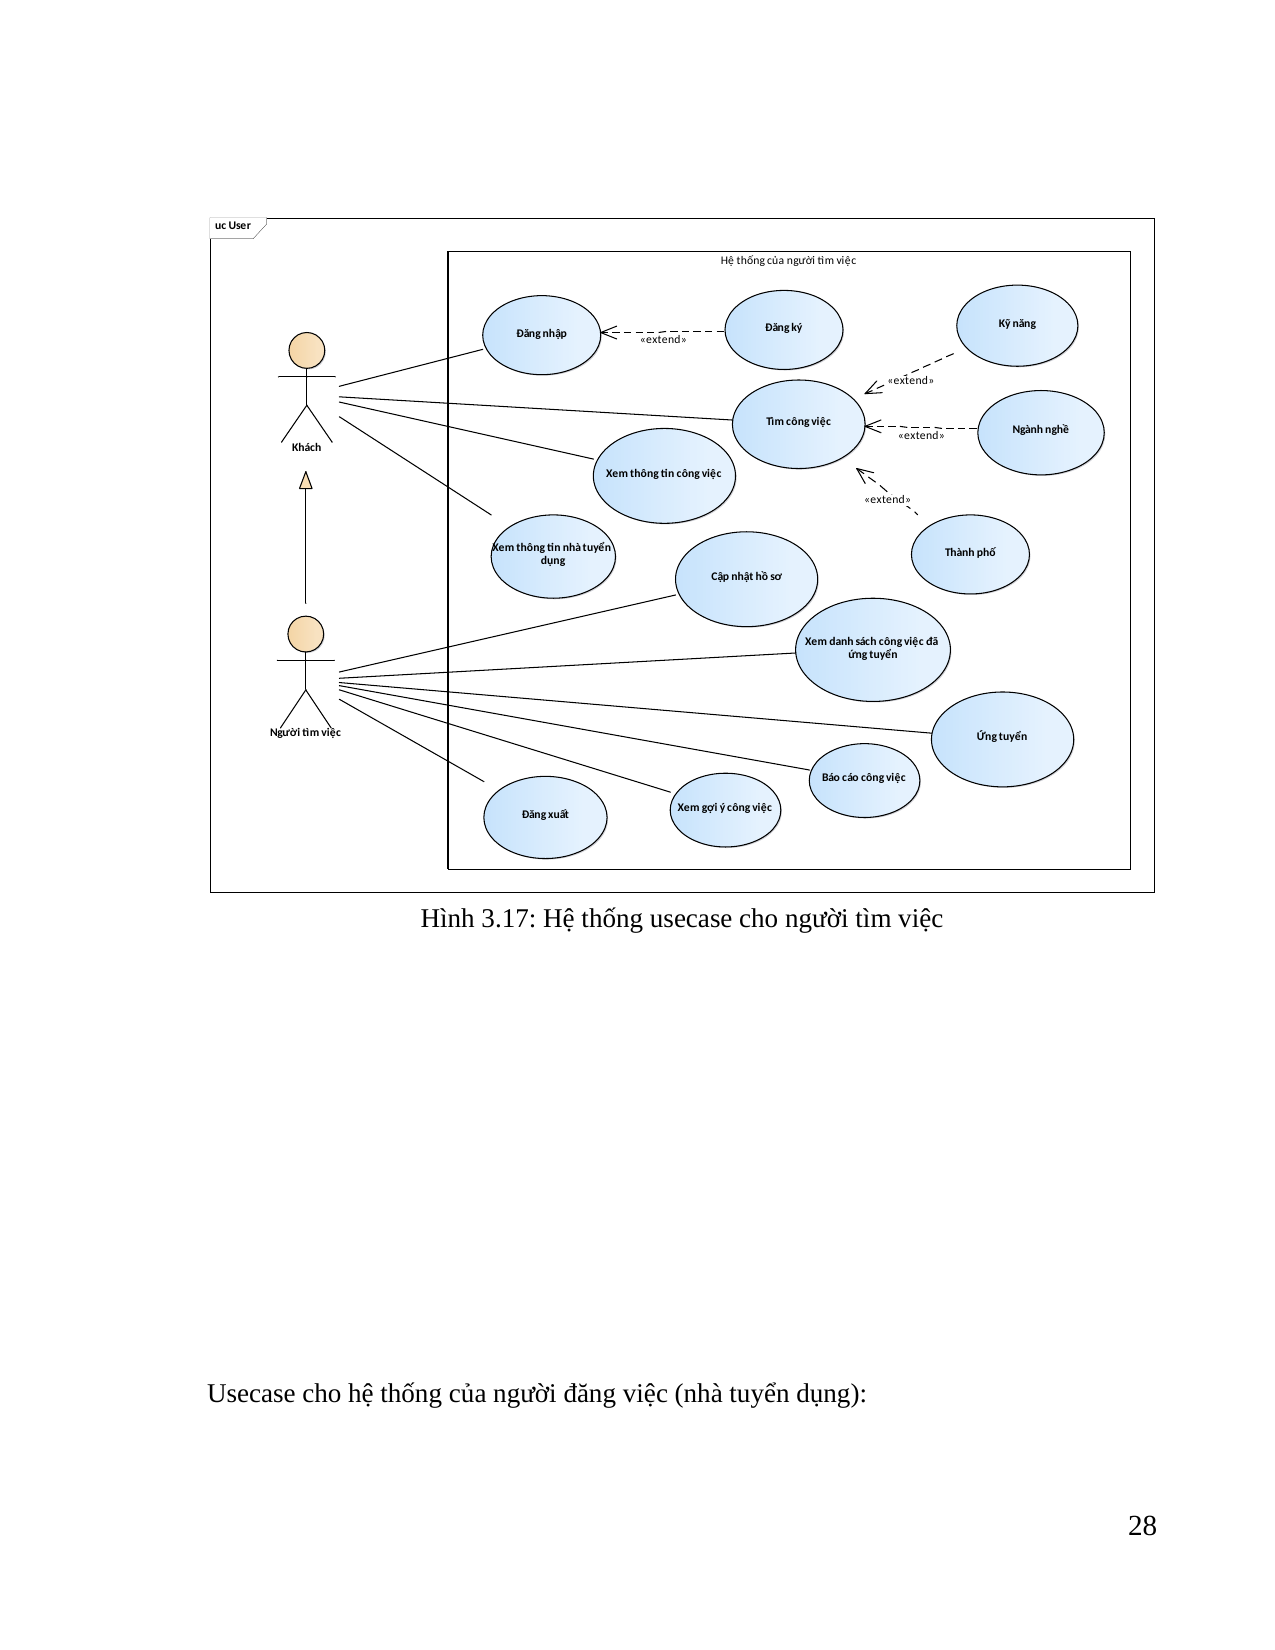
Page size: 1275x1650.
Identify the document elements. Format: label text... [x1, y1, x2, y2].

text Usecase cho hệ thống của người đăng việc (nhà tuyển dụng): [207, 1377, 1157, 1408]
